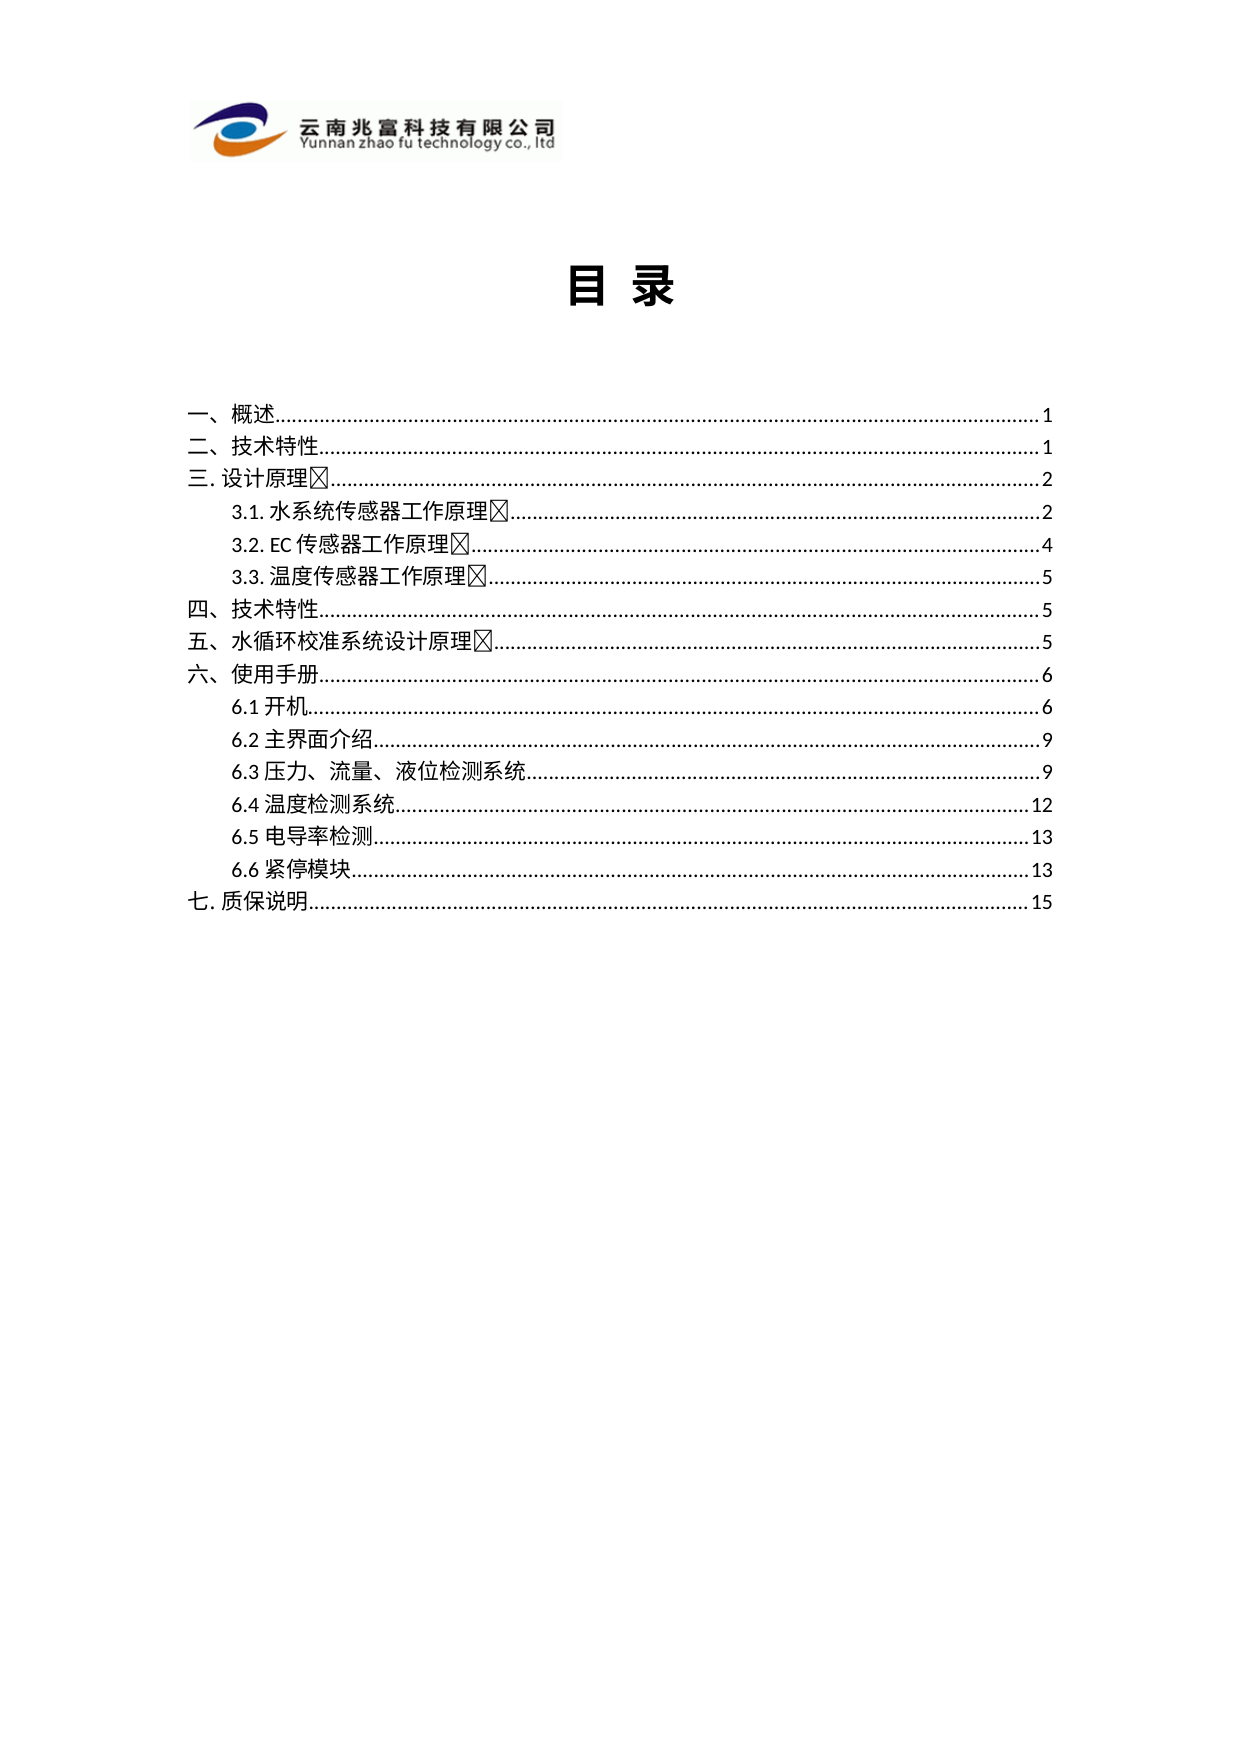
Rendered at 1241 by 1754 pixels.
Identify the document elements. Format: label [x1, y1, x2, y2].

picture [187, 90, 563, 162]
